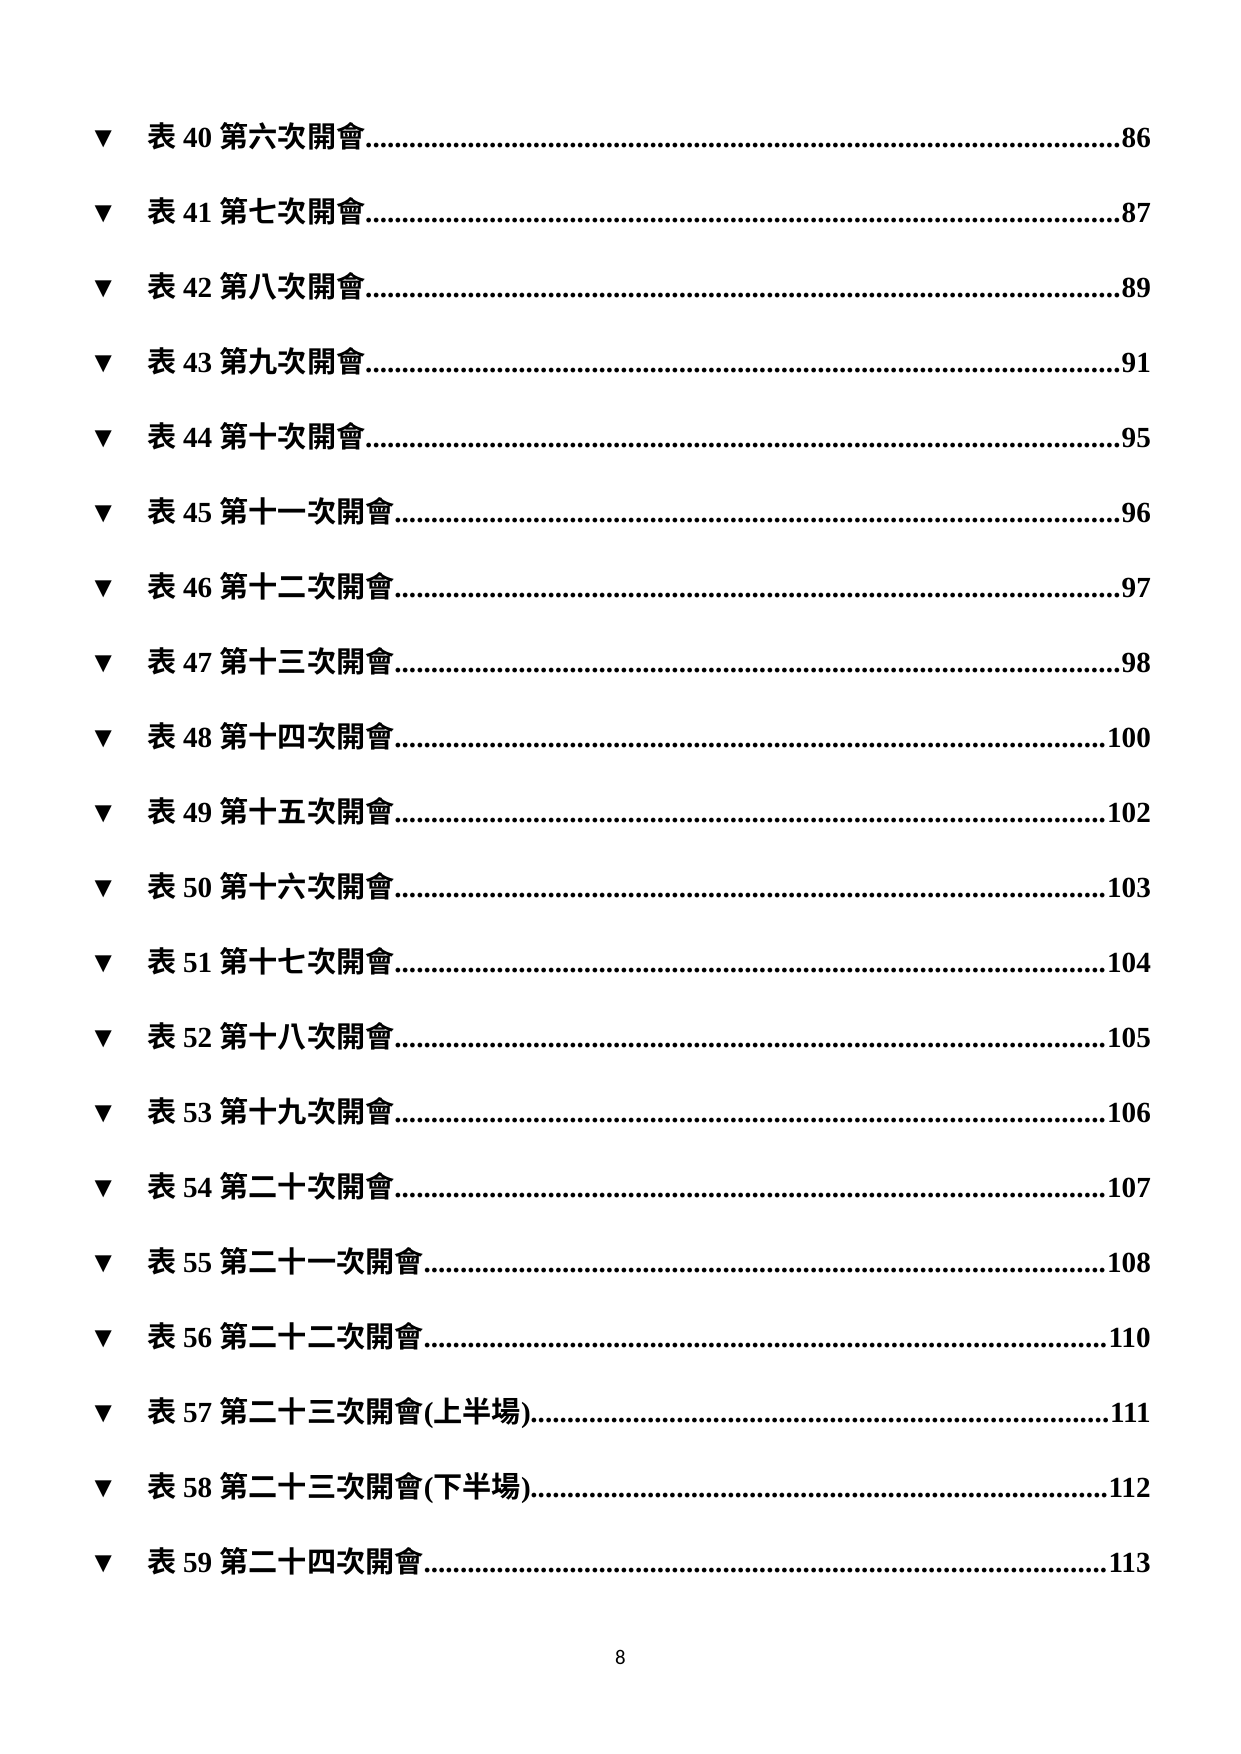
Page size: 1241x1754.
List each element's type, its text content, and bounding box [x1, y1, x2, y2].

text ▼ 表 53 第十九次開會 106 [89, 1073, 1152, 1148]
text ▼ 表 59 第二十四次開會 113 [89, 1523, 1152, 1598]
text ▼ 表 41 第七次開會 87 [89, 173, 1152, 248]
text ▼ 表 58 第二十三次開會(下半場) 112 [89, 1448, 1152, 1523]
text ▼ 表 56 第二十二次開會 110 [89, 1298, 1152, 1373]
text ▼ 表 43 第九次開會 91 [89, 323, 1152, 398]
text ▼ 表 51 第十七次開會 104 [89, 923, 1152, 998]
text ▼ 表 42 第八次開會 89 [89, 248, 1152, 323]
text ▼ 表 52 第十八次開會 105 [89, 998, 1152, 1073]
text ▼ 表 48 第十四次開會 100 [89, 698, 1152, 773]
text ▼ 表 49 第十五次開會 102 [89, 773, 1152, 848]
text ▼ 表 44 第十次開會 95 [89, 398, 1152, 473]
text ▼ 表 50 第十六次開會 103 [89, 848, 1152, 923]
text ▼ 表 40 第六次開會 86 [89, 98, 1152, 173]
text ▼ 表 46 第十二次開會 97 [89, 548, 1152, 623]
text ▼ 表 47 第十三次開會 98 [89, 623, 1152, 698]
text ▼ 表 57 第二十三次開會(上半場) 111 [89, 1373, 1152, 1448]
text ▼ 表 54 第二十次開會 107 [89, 1148, 1152, 1223]
text ▼ 表 45 第十一次開會 96 [89, 473, 1152, 548]
text ▼ 表 55 第二十一次開會 108 [89, 1223, 1152, 1298]
